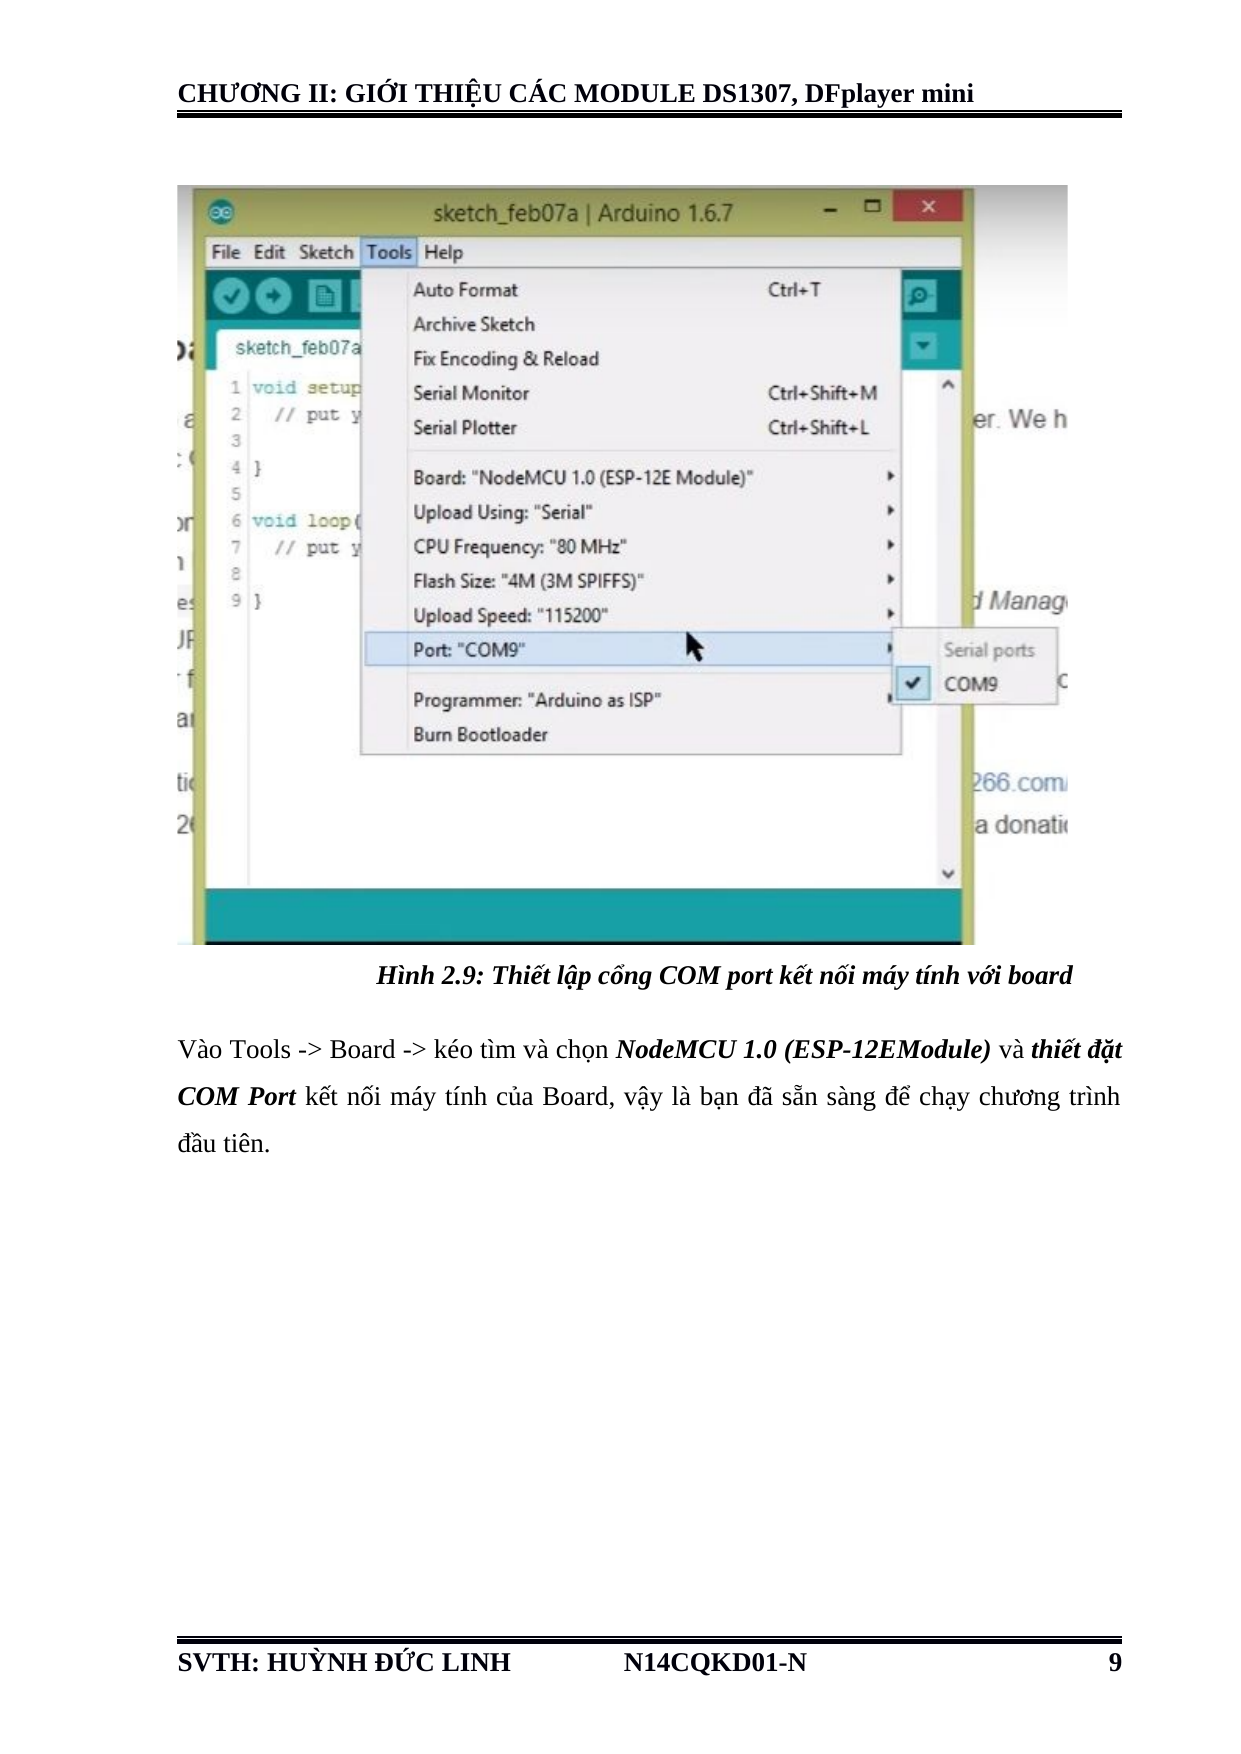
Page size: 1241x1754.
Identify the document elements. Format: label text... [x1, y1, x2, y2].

picture [177, 185, 1068, 945]
text Vào Tools -> Board -> kéo tìm và chọn NodeMCU 1.0 (ESP-12EModule) và thiết đặt COM Port kết nối máy tính của Board, vậy là bạn đã sẵn sàng để chạy chương trình đầu tiên. [177, 1047, 1122, 1080]
text Vào Tools -> Board -> kéo tìm và chọn NodeMCU 1.0 (ESP-12EModule) và thiết đặt COM Port kết nối máy tính của Board, vậy là bạn đã sẵn sàng để chạy chương trình đầu tiên. [177, 1111, 1122, 1158]
text Hình 2.9: Thiết lập cổng COM port kết nối máy tính với board [177, 959, 1122, 990]
